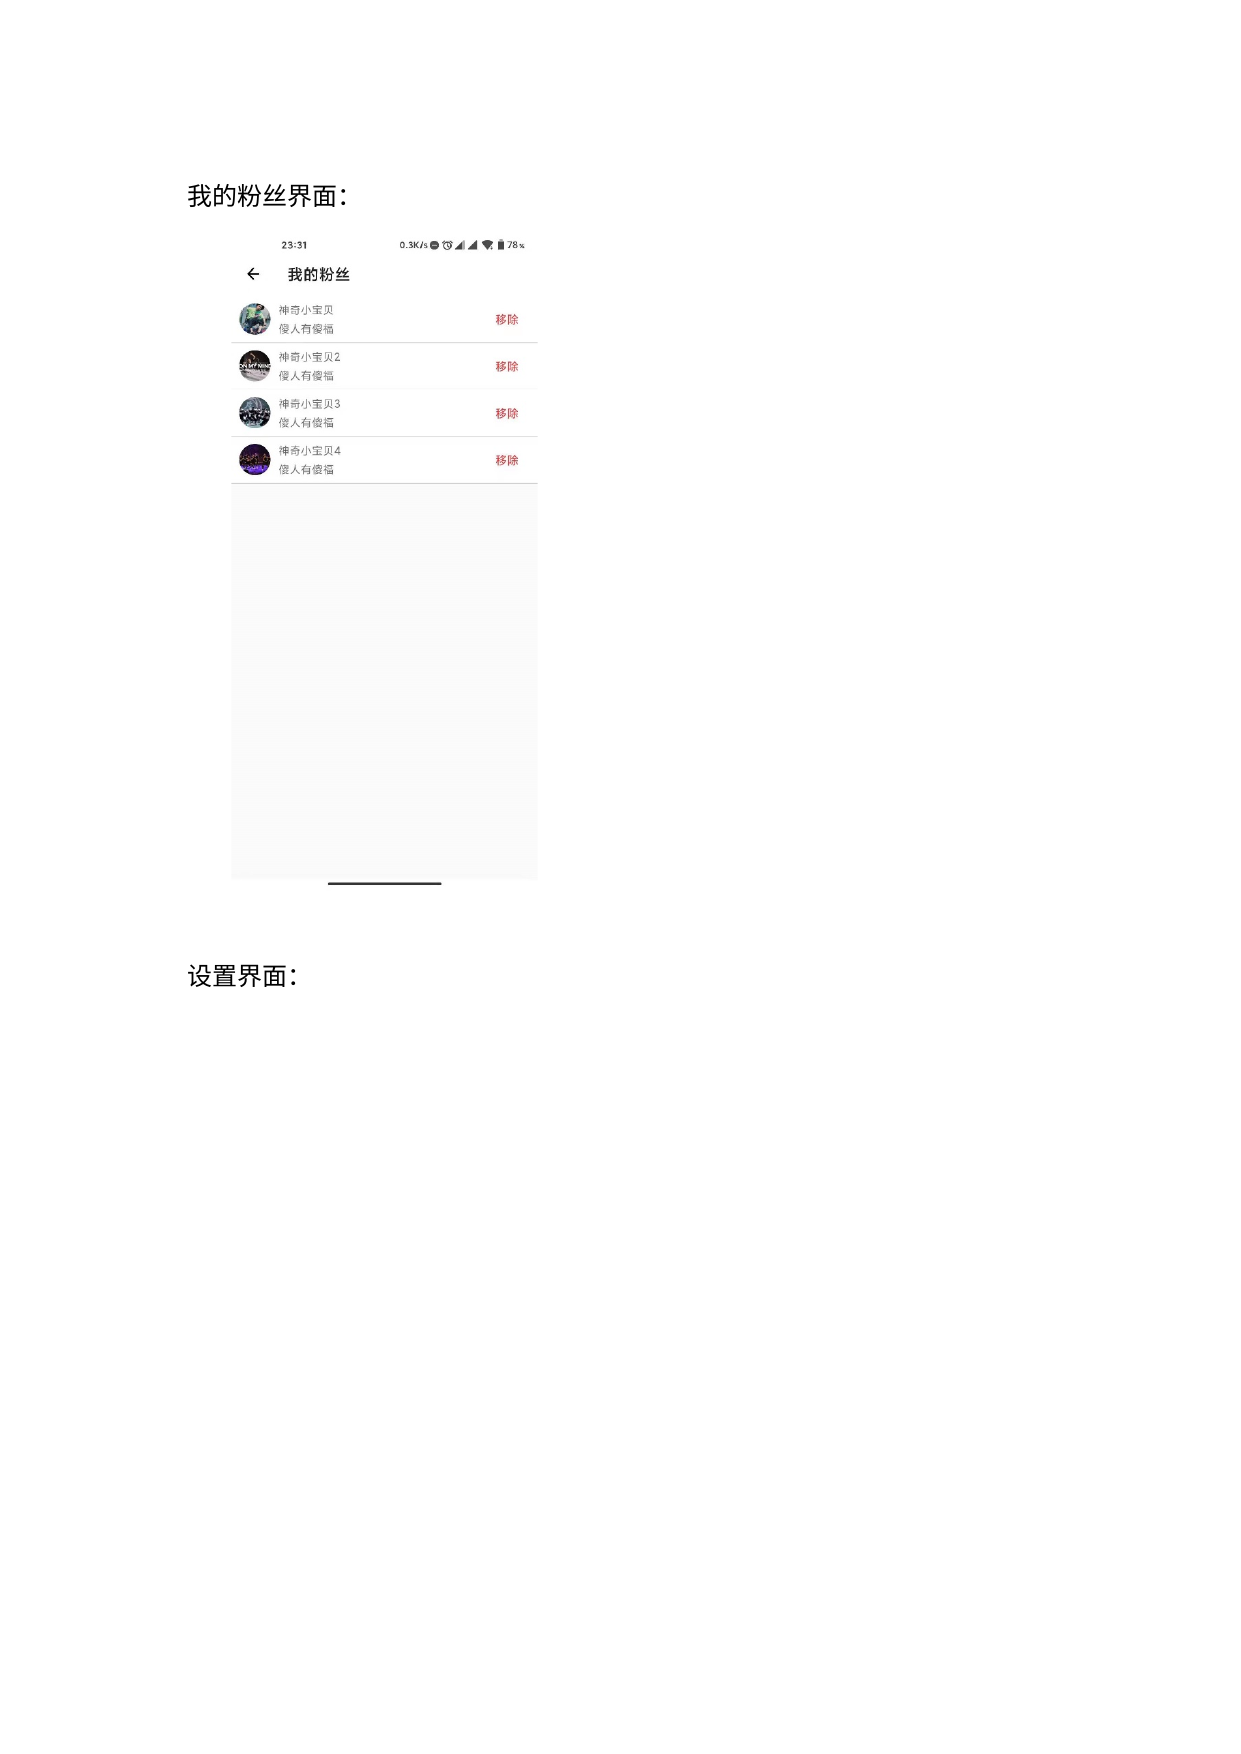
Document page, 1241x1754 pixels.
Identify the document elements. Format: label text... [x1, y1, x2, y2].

text 设置界面： [187, 942, 1053, 1007]
picture [231, 227, 538, 891]
text 我的粉丝界面： [187, 162, 1053, 227]
